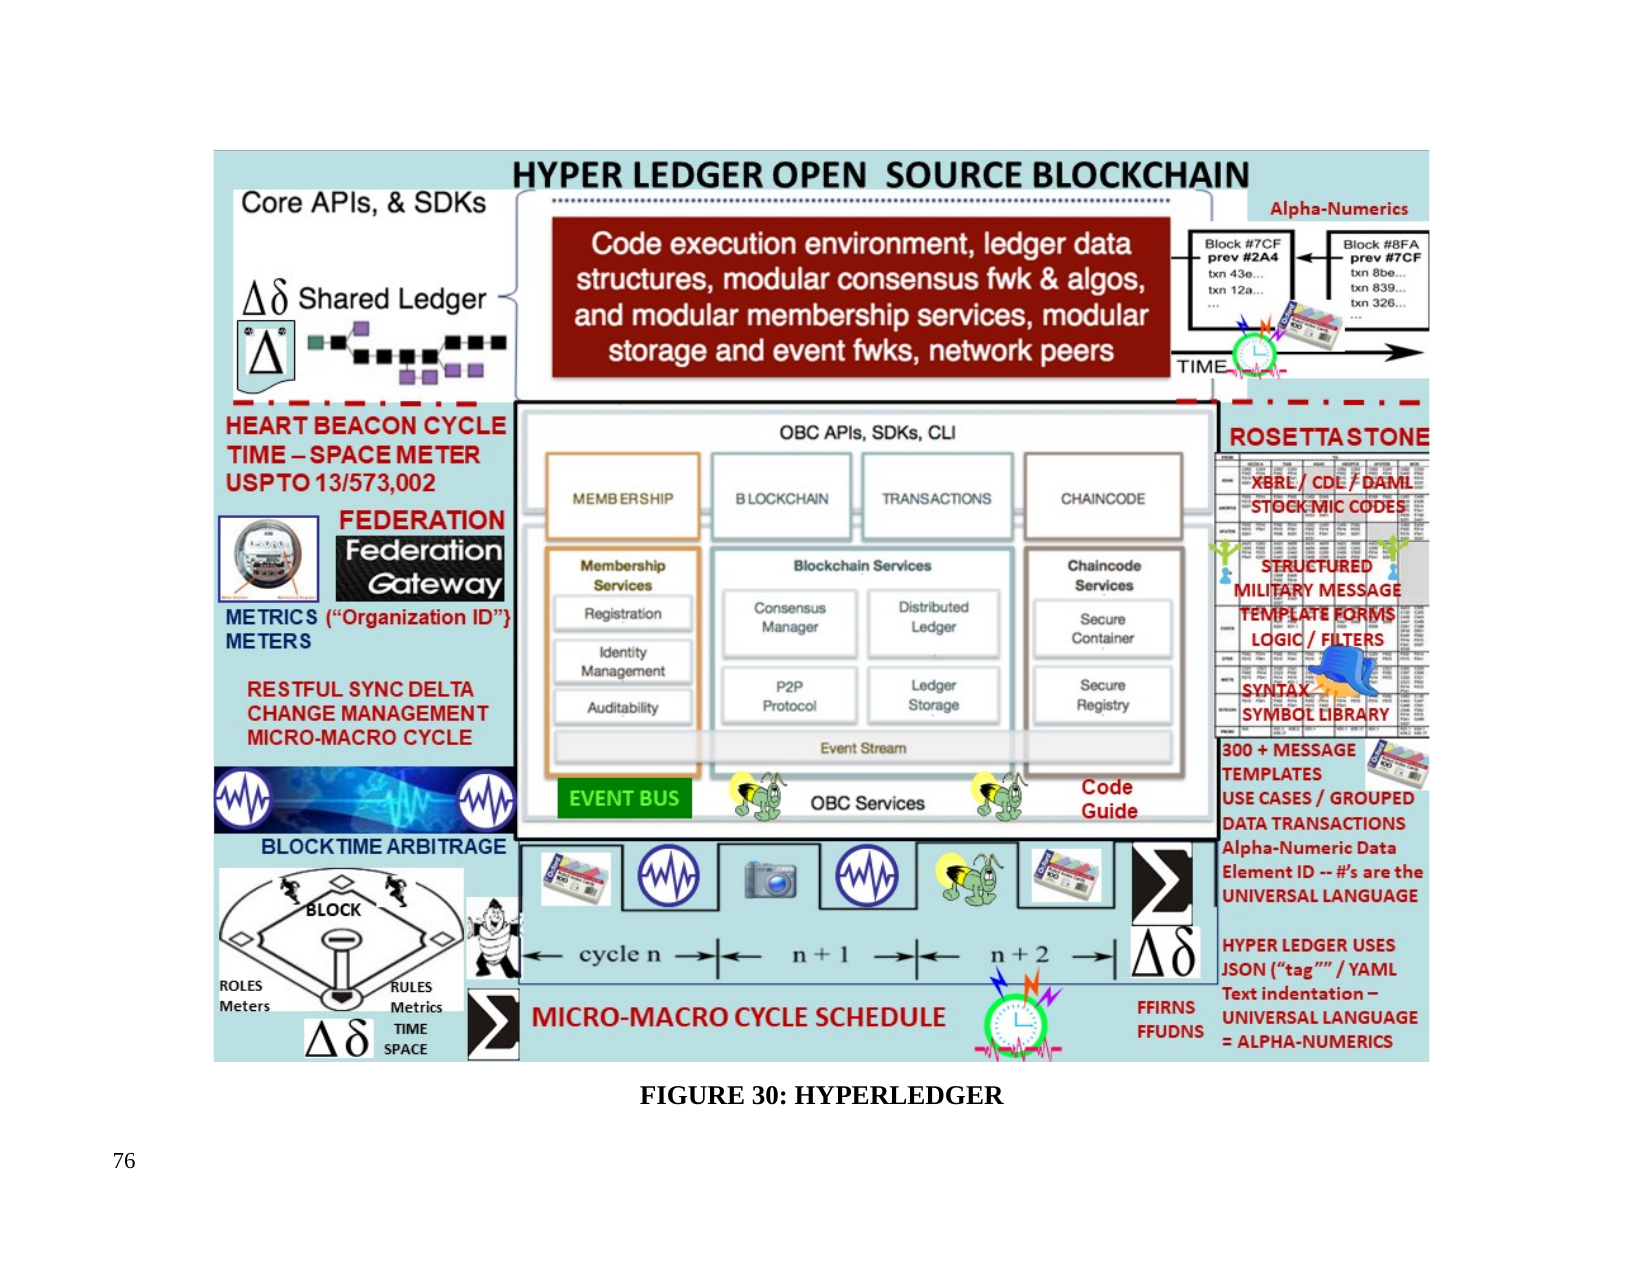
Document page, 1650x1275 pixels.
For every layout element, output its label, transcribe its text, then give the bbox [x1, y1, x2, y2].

text FIGURE 30: HYPERLEDGER [112, 1079, 1531, 1110]
picture [213, 150, 1430, 1062]
